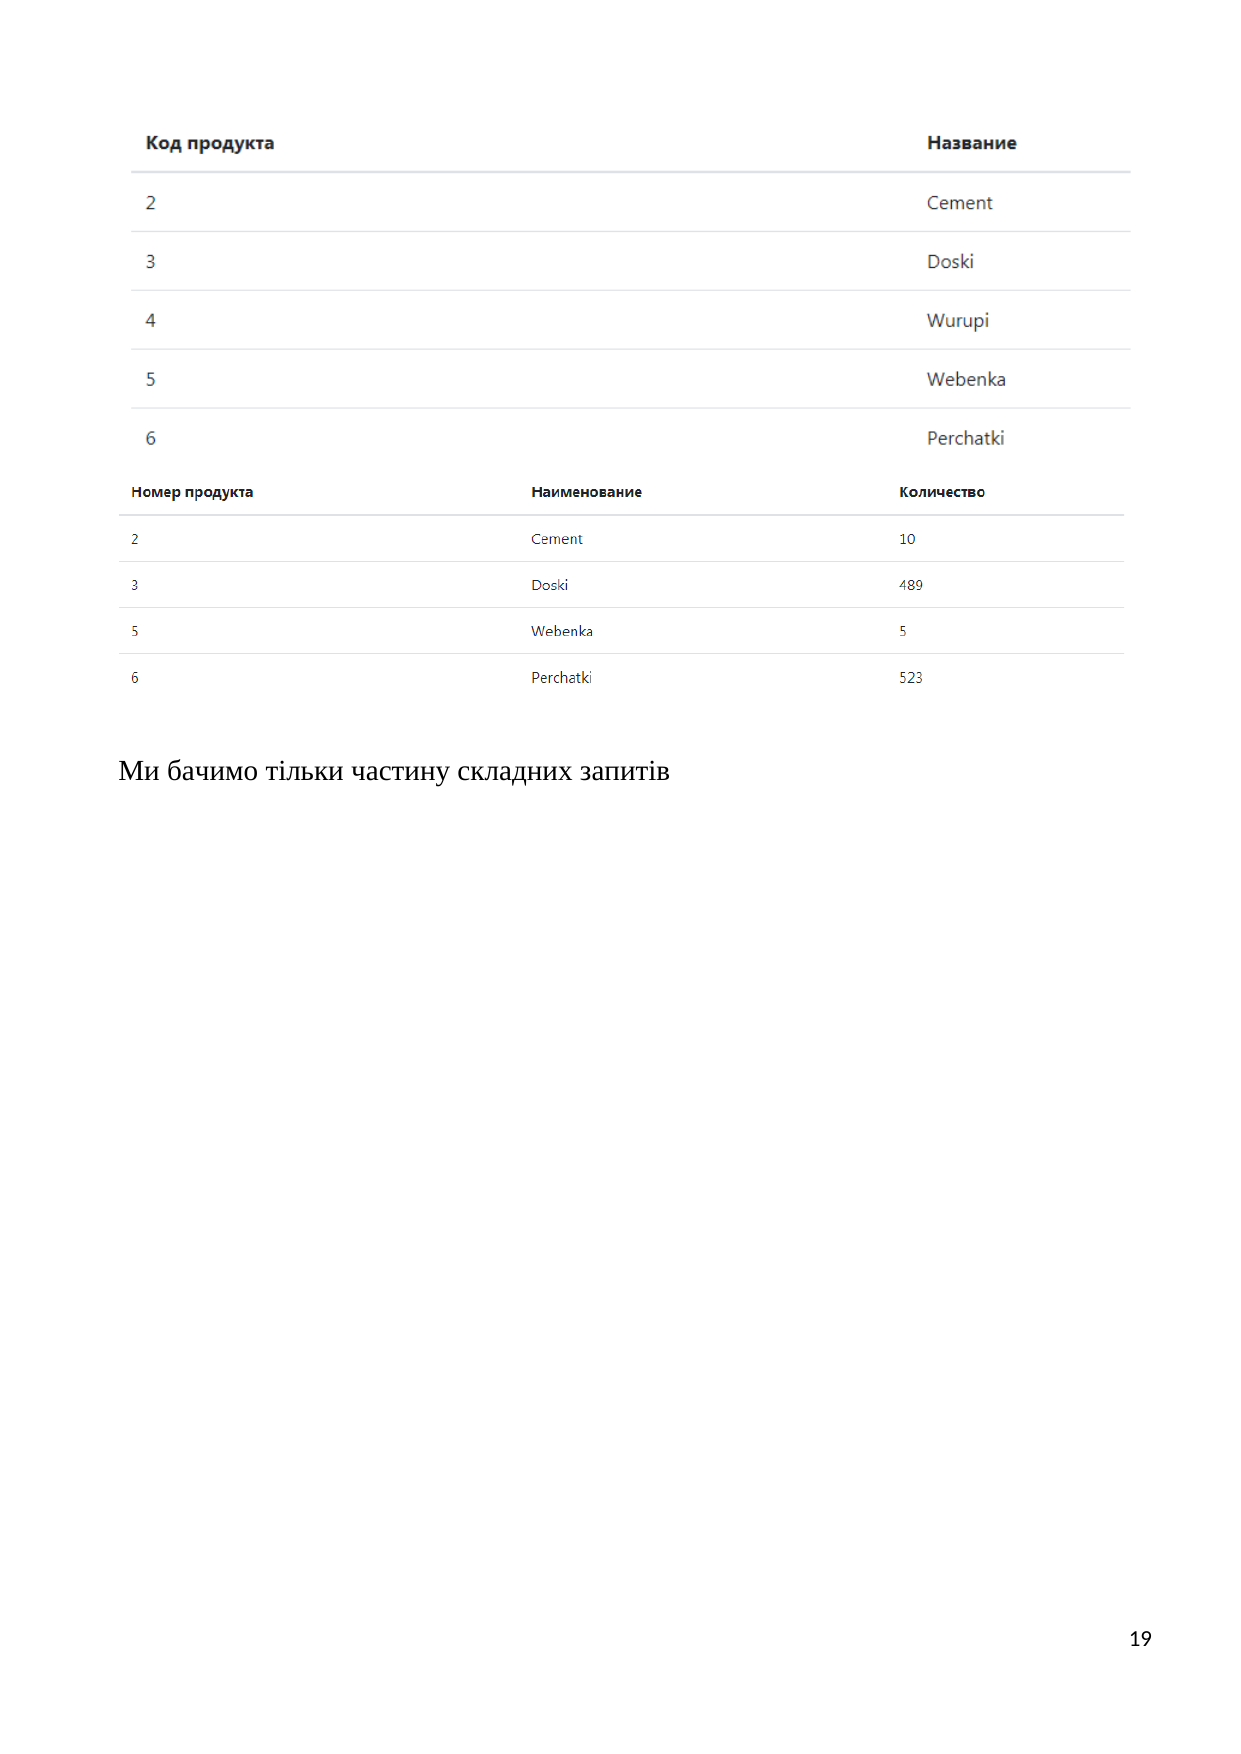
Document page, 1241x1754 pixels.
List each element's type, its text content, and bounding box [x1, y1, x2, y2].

picture [118, 471, 1125, 734]
text Ми бачимо тільки частину складних запитів [118, 753, 1152, 786]
picture [118, 118, 1131, 470]
